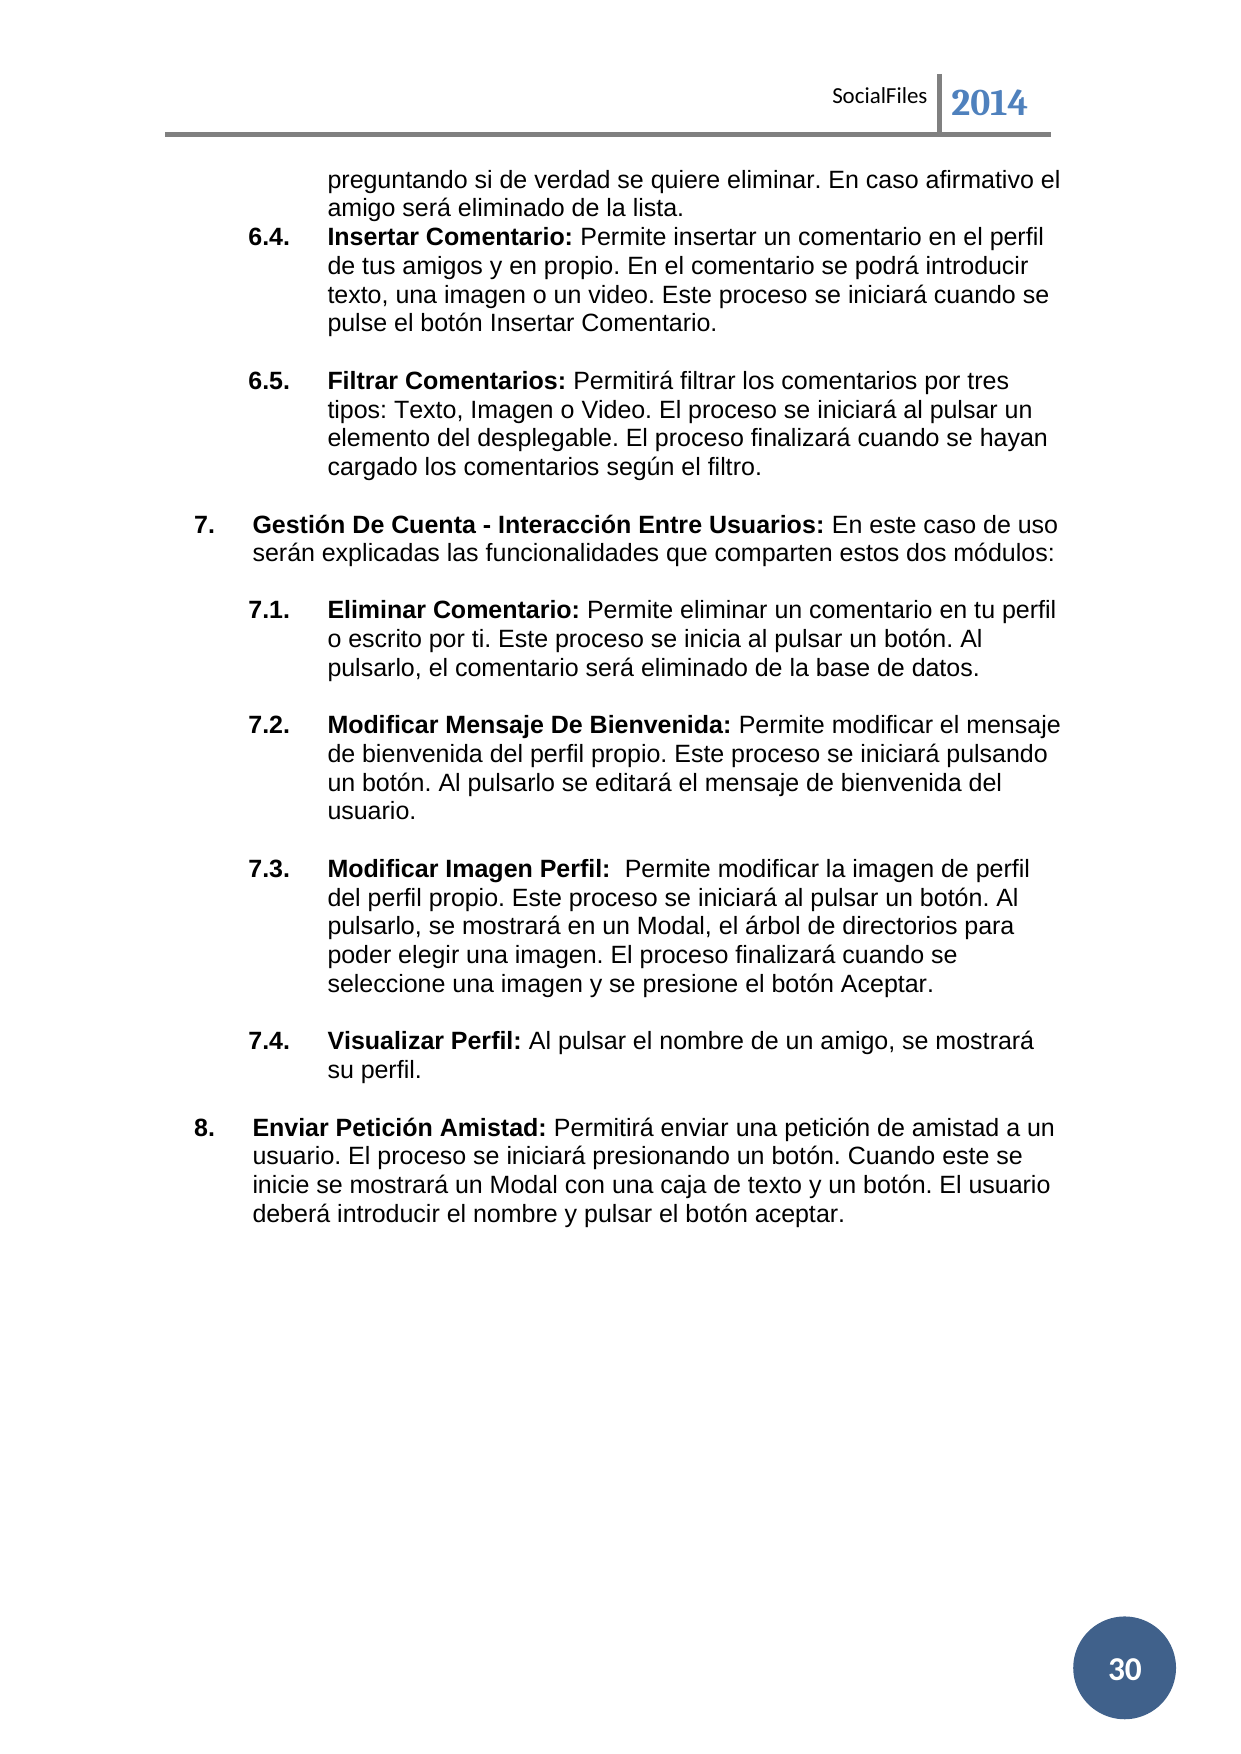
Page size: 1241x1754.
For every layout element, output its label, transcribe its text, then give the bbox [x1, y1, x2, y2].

list Insertar Comentario: Permite insertar un comentario en el perfil de tus amigos y en propio. En el comentario se podrá introducir texto, una imagen o un video. Este proceso se iniciará cuando se pulse el botón Insertar Comentario. [290, 222, 1063, 337]
list Visualizar Perfil: Al pulsar el nombre de un amigo, se mostrará su perfil. [290, 1026, 1063, 1084]
list Modificar Imagen Perfil: Permite modificar la imagen de perfil del perfil propio. Este proceso se iniciará al pulsar un botón. Al pulsarlo, se mostrará en un Modal, el árbol de directorios para poder elegir una imagen. El proceso finalizará cuando se seleccione una imagen y se presione el botón Aceptar. [290, 854, 1063, 998]
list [290, 164, 1063, 222]
list Gestión De Cuenta - Interacción Entre Usuarios: En este caso de uso serán explicadas las funcionalidades que comparten estos dos módulos: [215, 509, 1063, 567]
list Filtrar Comentarios: Permitirá filtrar los comentarios por tres tipos: Texto, Imagen o Video. El proceso se iniciará al pulsar un elemento del desplegable. El proceso finalizará cuando se hayan cargado los comentarios según el filtro. [290, 366, 1063, 481]
list Enviar Petición Amistad: Permitirá enviar una petición de amistad a un usuario. El proceso se iniciará presionando un botón. Cuando este se inicie se mostrará un Modal con una caja de texto y un botón. El usuario deberá introducir el nombre y pulsar el botón aceptar. [215, 1113, 1063, 1228]
list Modificar Mensaje De Bienvenida: Permite modificar el mensaje de bienvenida del perfil propio. Este proceso se iniciará pulsando un botón. Al pulsarlo se editará el mensaje de bienvenida del usuario. [290, 710, 1063, 825]
list Eliminar Comentario: Permite eliminar un comentario en tu perfil o escrito por ti. Este proceso se inicia al pulsar un botón. Al pulsarlo, el comentario será eliminado de la base de datos. [290, 595, 1063, 681]
